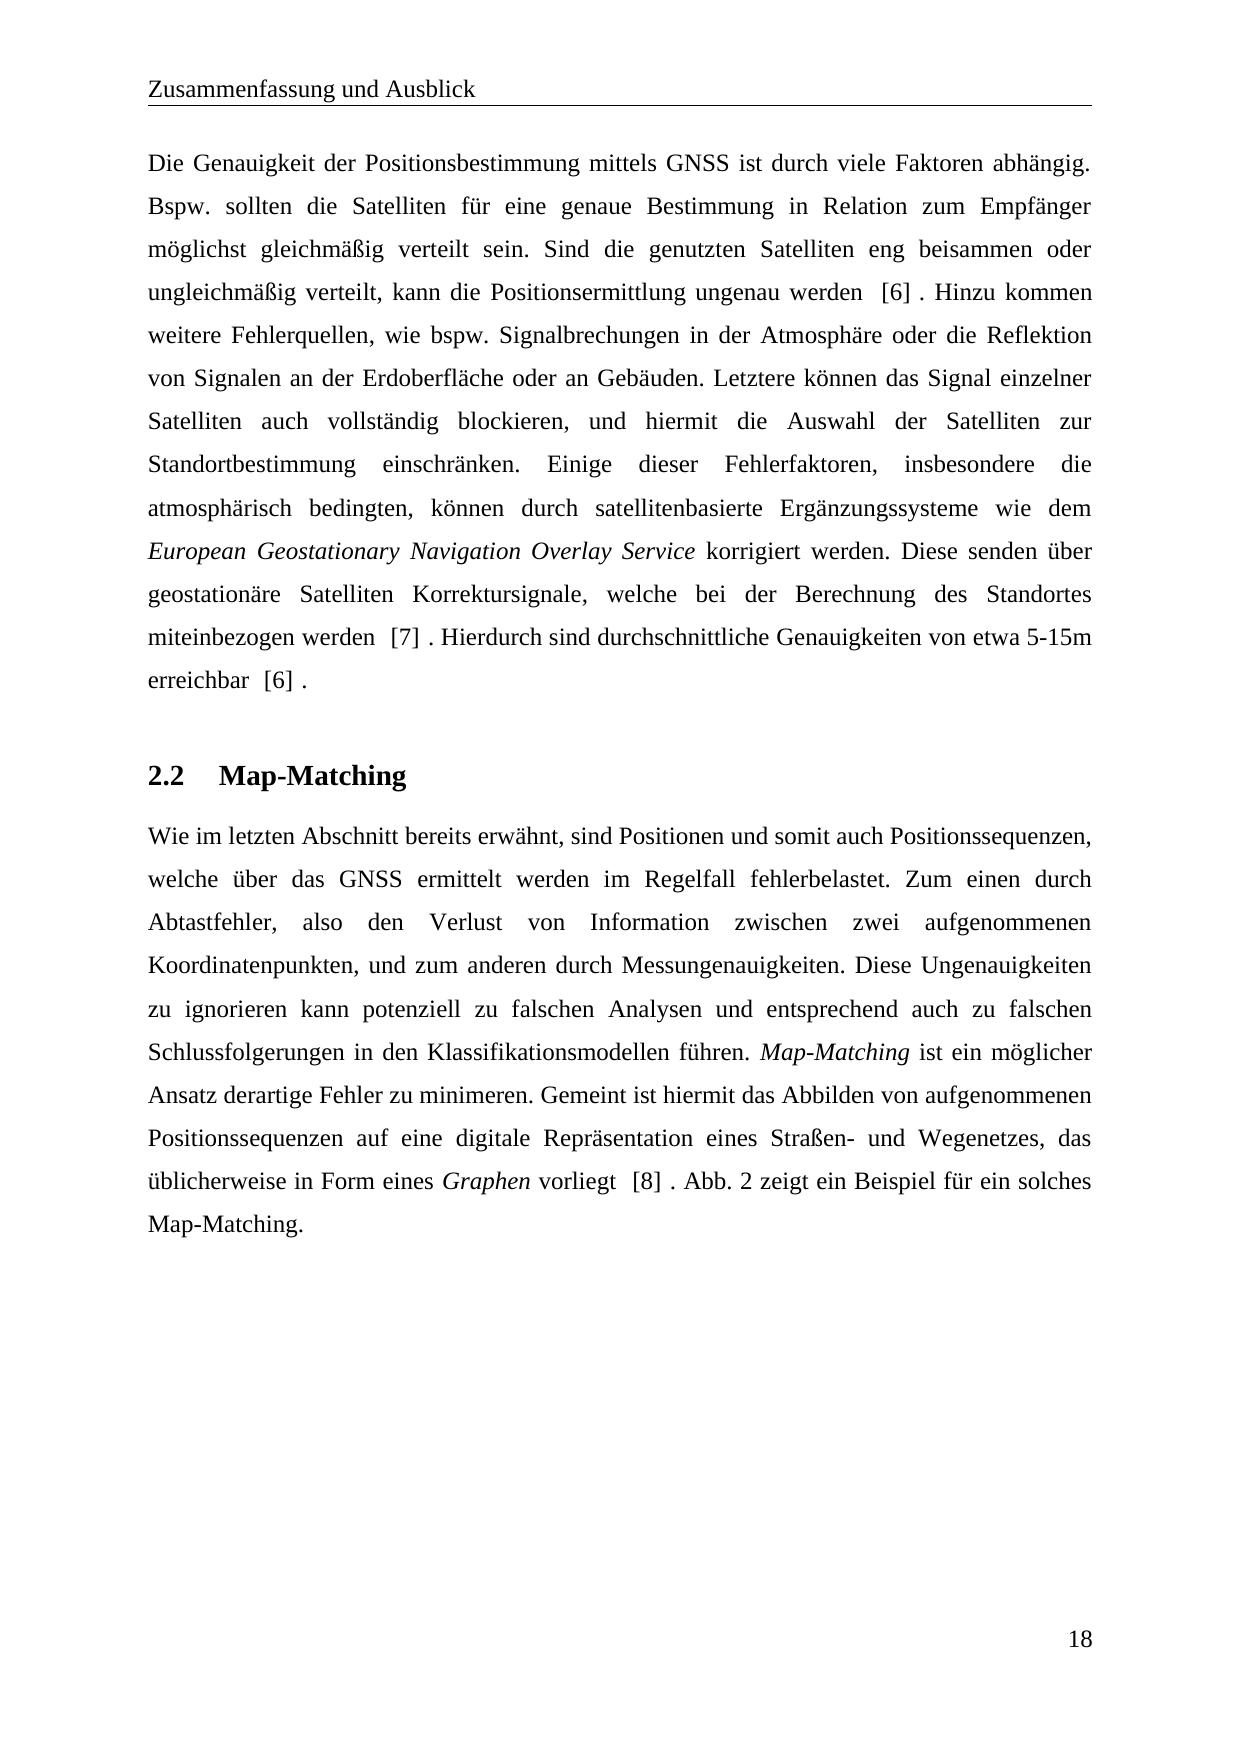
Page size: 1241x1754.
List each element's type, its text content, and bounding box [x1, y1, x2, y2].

text Die Genauigkeit der Positionsbestimmung mittels GNSS ist durch viele Faktoren abhängig. Bspw. sollten die Satelliten für eine genaue Bestimmung in Relation zum Empfänger möglichst gleichmäßig verteilt sein. Sind die genutzten Satelliten eng beisammen oder ungleichmäßig verteilt, kann die Positionsermittlung ungenau werden . Hinzu kommen weitere Fehlerquellen, wie bspw. Signalbrechungen in der Atmosphäre oder die Reflektion von Signalen an der Erdoberfläche oder an Gebäuden. Letztere können das Signal einzelner Satelliten auch vollständig blockieren, und hiermit die Auswahl der Satelliten zur Standortbestimmung einschränken. Einige dieser Fehlerfaktoren, insbesondere die atmosphärisch bedingten, können durch satellitenbasierte Ergänzungssysteme wie dem European Geostationary Navigation Overlay Service korrigiert werden. Diese senden über geostationäre Satelliten Korrektursignale, welche bei der Berechnung des Standortes miteinbezogen werden . Hierdurch sind durchschnittliche Genauigkeiten von etwa 5-15m erreichbar . [148, 148, 1092, 694]
subtitle Map-Matching [148, 758, 1092, 792]
text Wie im letzten Abschnitt bereits erwähnt, sind Positionen und somit auch Positionssequenzen, welche über das GNSS ermittelt werden im Regelfall fehlerbelastet. Zum einen durch Abtastfehler, also den Verlust von Information zwischen zwei aufgenommenen Koordinatenpunkten, und zum anderen durch Messungenauigkeiten. Diese Ungenauigkeiten zu ignorieren kann potenziell zu falschen Analysen und entsprechend auch zu falschen Schlussfolgerungen in den Klassifikationsmodellen führen. Map-Matching ist ein möglicher Ansatz derartige Fehler zu minimeren. Gemeint ist hiermit das Abbilden von aufgenommenen Positionssequenzen auf eine digitale Repräsentation eines Straßen- und Wegenetzes, das üblicherweise in Form eines Graphen vorliegt . Abb. 2 zeigt ein Beispiel für ein solches Map-Matching. [148, 821, 1092, 1238]
